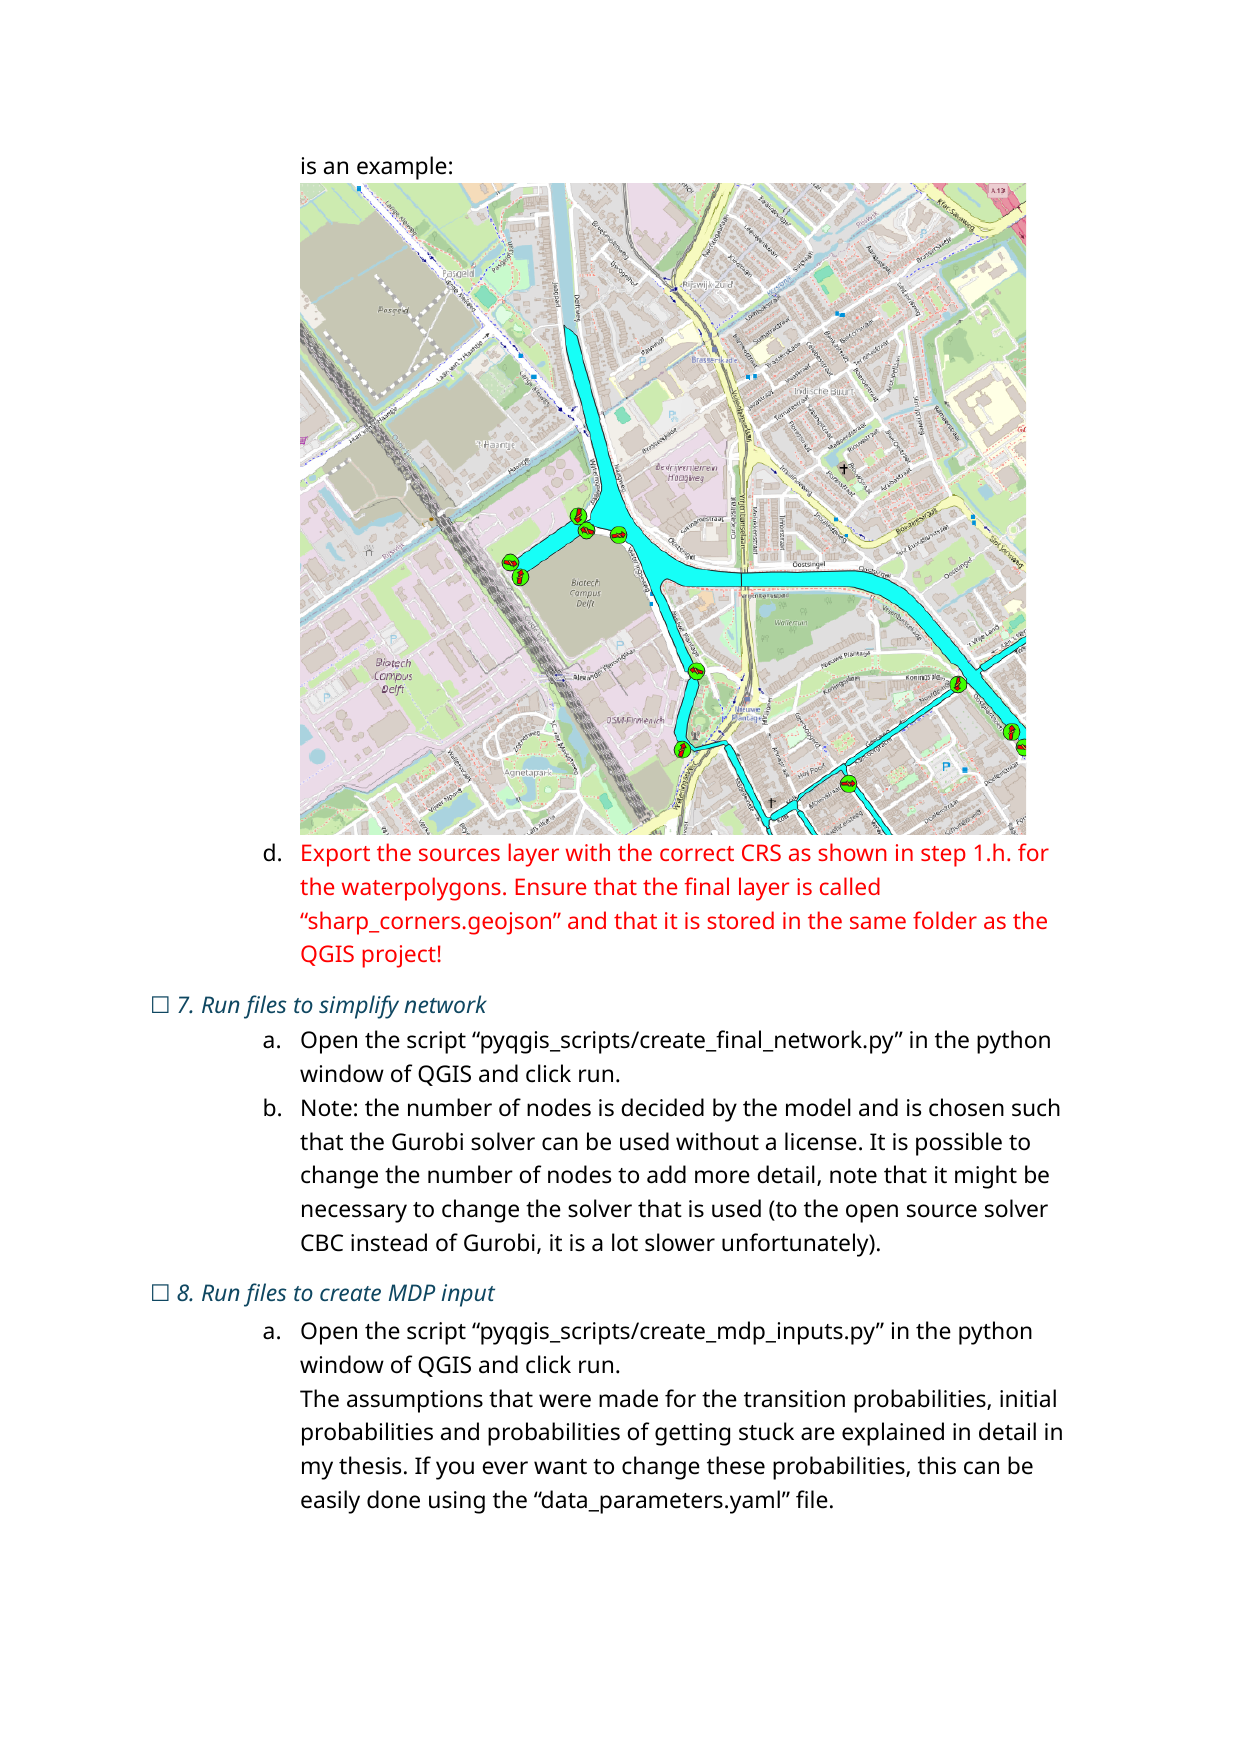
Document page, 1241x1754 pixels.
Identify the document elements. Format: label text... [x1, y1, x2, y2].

list Note: the number of nodes is decided by the model and is chosen such that the Gurobi solver can be used without a license. It is possible to change the number of nodes to add more detail, note that it might be necessary to change the solver that is used (to the open source solver CBC instead of Gurobi, it is a lot slower unfortunately). [262, 1092, 1090, 1258]
picture [300, 183, 1027, 835]
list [300, 150, 1090, 835]
list Export the sources layer with the correct CRS as shown in step 1.h. for the waterpolygons. Ensure that the final layer is called “sharp_corners.geojson” and that it is stored in the same folder as the QGIS project! [262, 837, 1090, 970]
subtitle 7. Run files to simplify network [150, 989, 1090, 1020]
list Open the script “pyqgis_scripts/create_final_network.py” in the python window of QGIS and click run. [262, 1024, 1090, 1089]
subtitle 8. Run files to create MDP input [150, 1277, 1090, 1308]
list Open the script “pyqgis_scripts/create_mdp_inputs.py” in the python window of QGIS and click run. The assumptions that were made for the transition probabilities, initial probabilities and probabilities of getting stuck are explained in detail in my thesis. If you ever want to change these probabilities, this can be easily done using the “data_parameters.yaml” file. [262, 1315, 1090, 1515]
